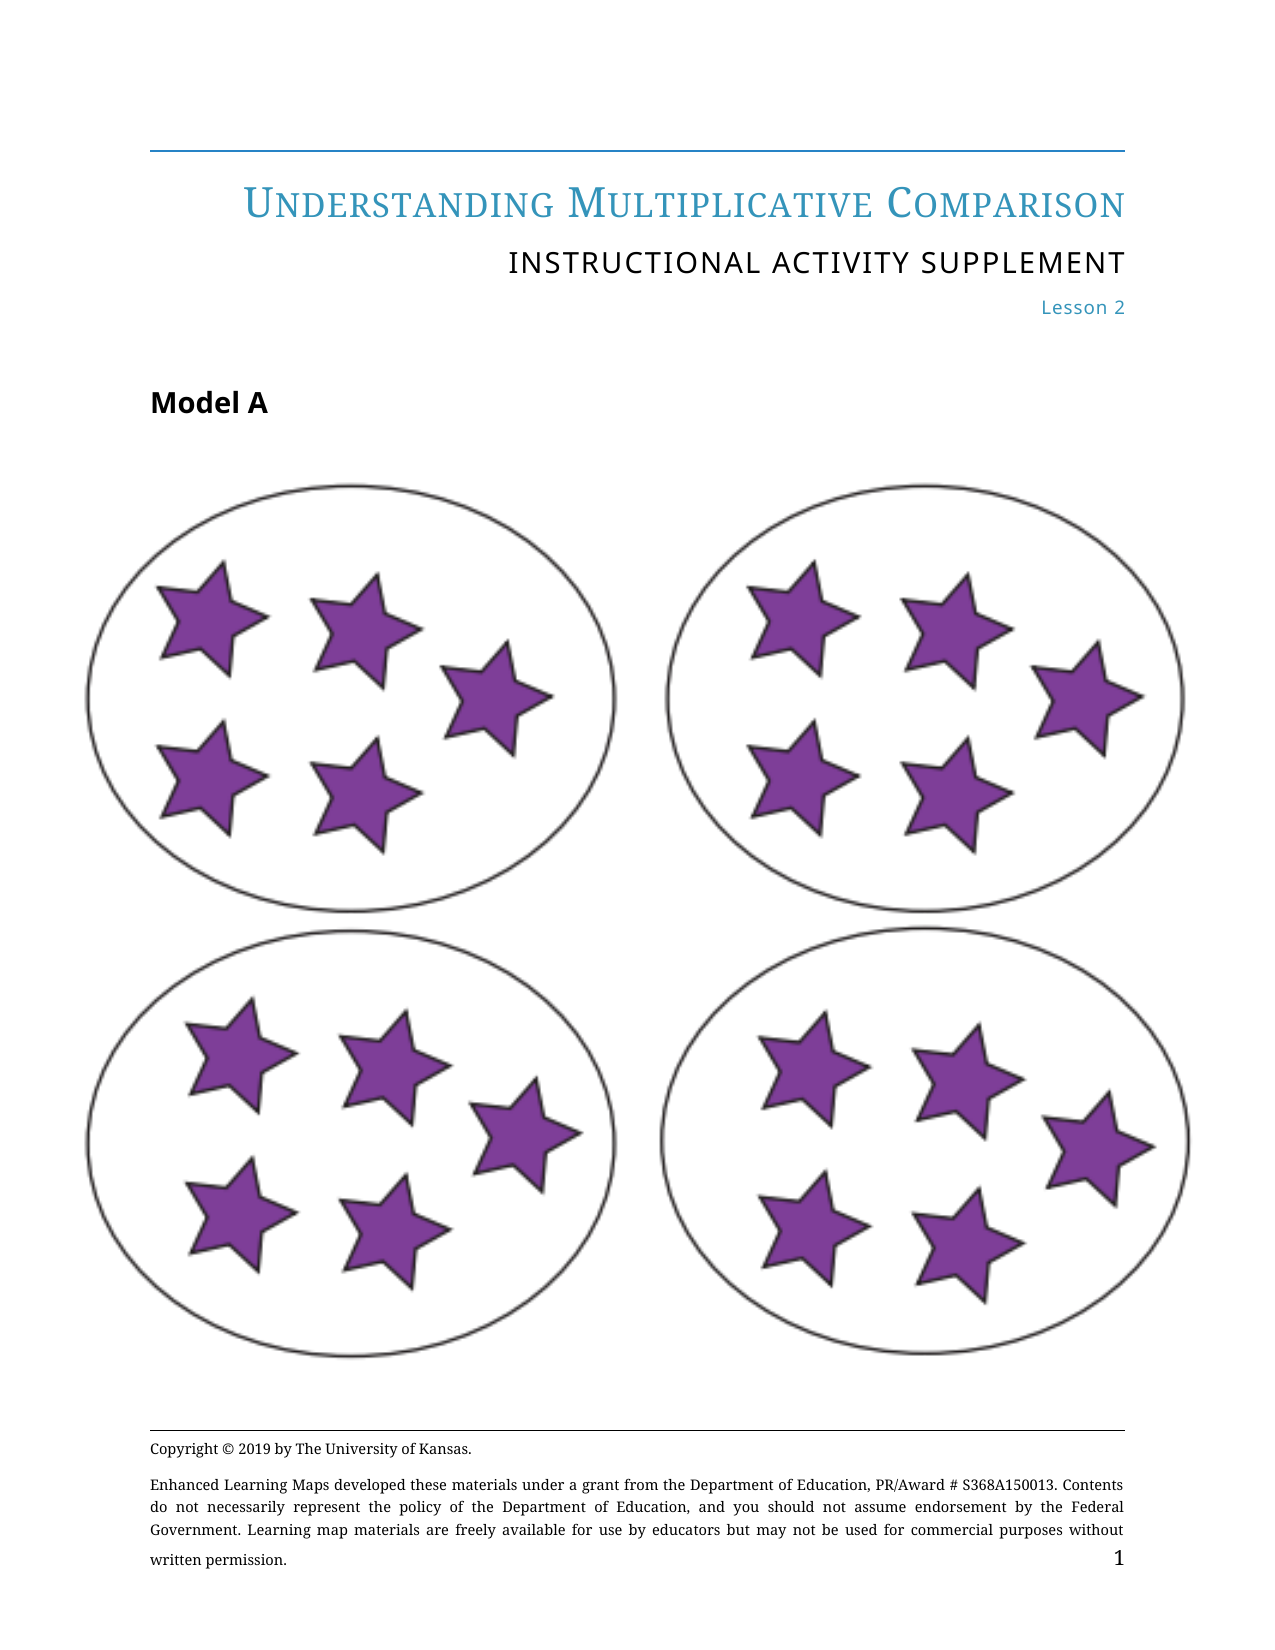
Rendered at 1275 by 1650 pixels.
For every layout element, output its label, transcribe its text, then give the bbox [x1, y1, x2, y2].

title Understanding Multiplicative Comparison [150, 152, 1125, 219]
subtitle Lesson 2 [150, 294, 1125, 320]
title INSTRUCTIONAL ACTIVITY SUPPLEMENT [150, 219, 1125, 282]
text Model A [150, 382, 1125, 422]
